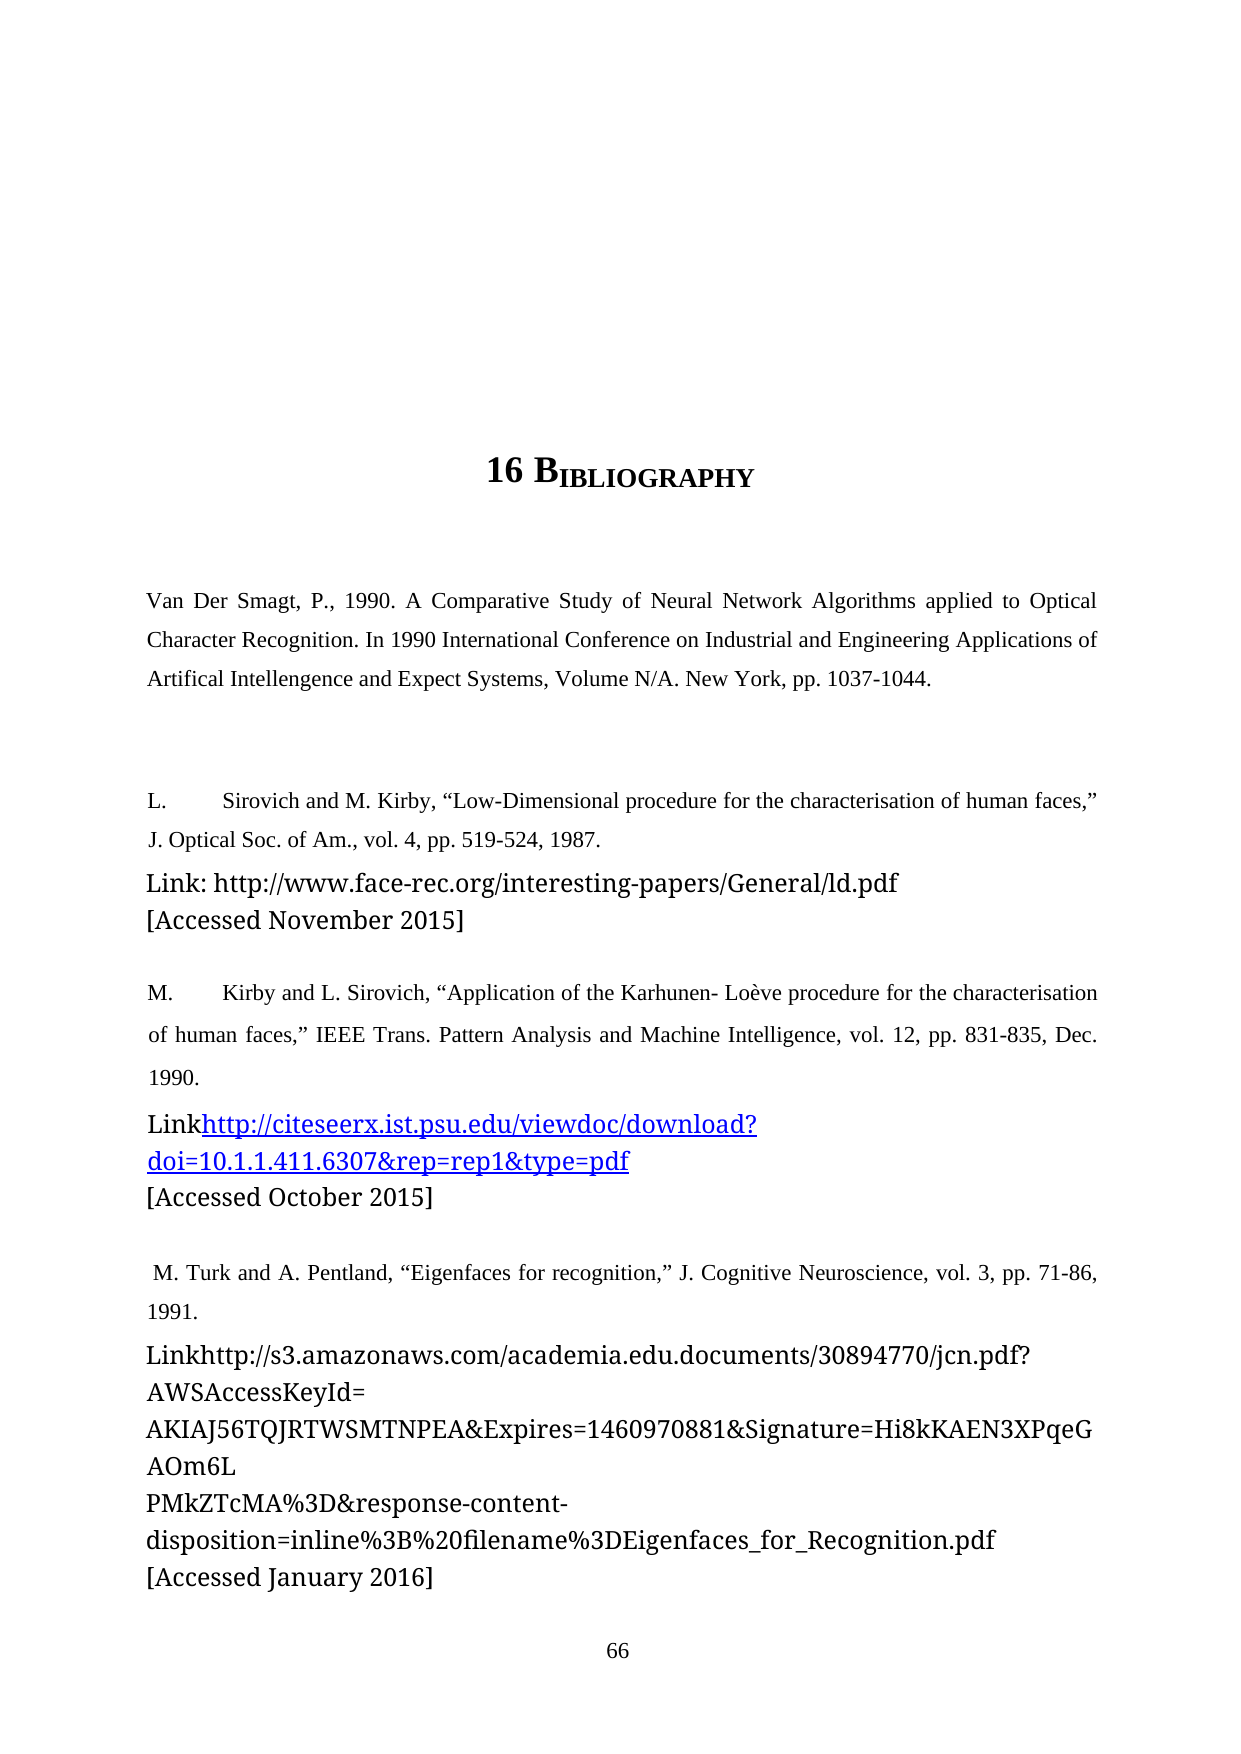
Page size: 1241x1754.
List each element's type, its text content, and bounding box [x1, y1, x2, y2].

text PMkZTcMA%3D&response-content- [146, 1486, 1099, 1519]
text [Accessed January 2016] [146, 1560, 1099, 1594]
text disposition=inline%3B%20filename%3DEigenfaces_for_Recognition.pdf [146, 1523, 1099, 1557]
text M. Turk and A. Pentland, “Eigenfaces for recognition,” J. Cognitive Neuroscience, vol. 3, pp. 71-86, 1991. [146, 1259, 1099, 1324]
text [Accessed October 2015] [146, 1180, 1099, 1214]
text Linkhttp://citeseerx.ist.psu.edu/viewdoc/download?doi=10.1.1.411.6307&rep=rep1&type=pdf [147, 1107, 1099, 1177]
text Link: http://www.face-rec.org/interesting-papers/General/ld.pdf [146, 865, 1099, 899]
subtitle 16 BIBLIOGRAPHY [147, 439, 1093, 493]
text AKIAJ56TQJRTWSMTNPEA&Expires=1460970881&Signature=Hi8kKAEN3XPqeGAOm6L [146, 1412, 1099, 1482]
text Van Der Smagt, P., 1990. A Comparative Study of Neural Network Algorithms applied to Optical Character Recognition. In 1990 International Conference on Industrial and Engineering Applications of Artifical Intellengence and Expect Systems, Volume N/A. New York, pp. 1037-1044. [146, 587, 1099, 691]
list Kirby and L. Sirovich, “Application of the Karhunen- Loève procedure for the characterisation of human faces,” IEEE Trans. Pattern Analysis and Machine Intelligence, vol. 12, pp. 831-835, Dec. 1990. [147, 979, 1099, 1090]
list Sirovich and M. Kirby, “Low-Dimensional procedure for the characterisation of human faces,” J. Optical Soc. of Am., vol. 4, pp. 519-524, 1987. [147, 787, 1099, 852]
text [Accessed November 2015] [146, 902, 1099, 937]
text Linkhttp://s3.amazonaws.com/academia.edu.documents/30894770/jcn.pdf?AWSAccessKeyId= [146, 1338, 1099, 1409]
